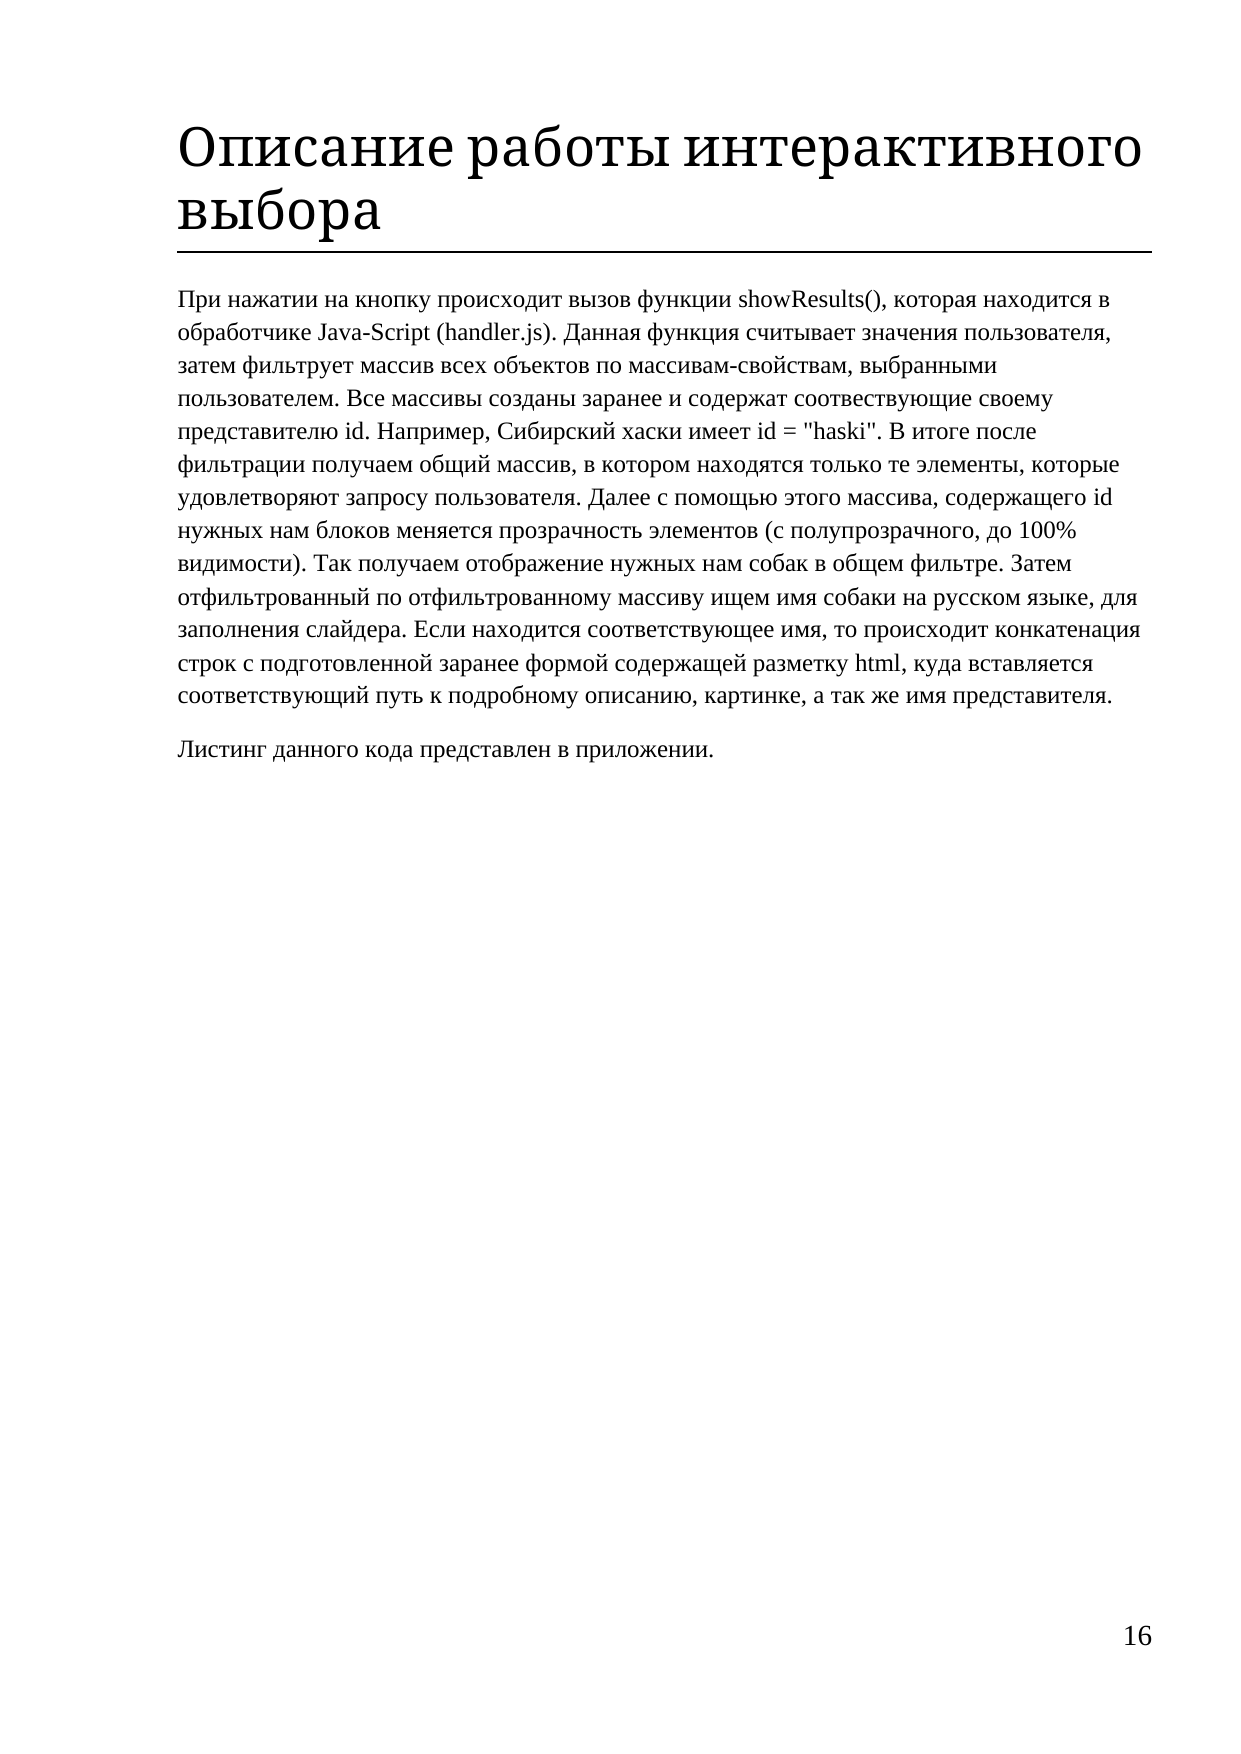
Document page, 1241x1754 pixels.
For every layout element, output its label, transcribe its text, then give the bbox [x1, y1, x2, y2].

title Описание работы интерактивного выбора [177, 118, 1152, 251]
text Листинг данного кода представлен в приложении. [177, 734, 1152, 763]
text При нажатии на кнопку происходит вызов функции showResults(), которая находится в обработчике Java-Script (handler.js). Данная функция считывает значения пользователя, затем фильтрует массив всех объектов по массивам-свойствам, выбранными пользователем. Все массивы созданы заранее и содержат соотвествующие своему представителю id. Например, Сибирский хаски имеет id = "haski". В итоге после фильтрации получаем общий массив, в котором находятся только те элементы, которые удовлетворяют запросу пользователя. Далее с помощью этого массива, содержащего id нужных нам блоков меняется прозрачность элементов (с полупрозрачного, до 100% видимости). Так получаем отображение нужных нам собак в общем фильтре. Затем отфильтрованный по отфильтрованному массиву ищем имя собаки на русском языке, для заполнения слайдера. Если находится соответствующее имя, то происходит конкатенация строк с подготовленной заранее формой содержащей разметку html, куда вставляется соответствующий путь к подробному описанию, картинке, а так же имя представителя. [177, 284, 1152, 709]
